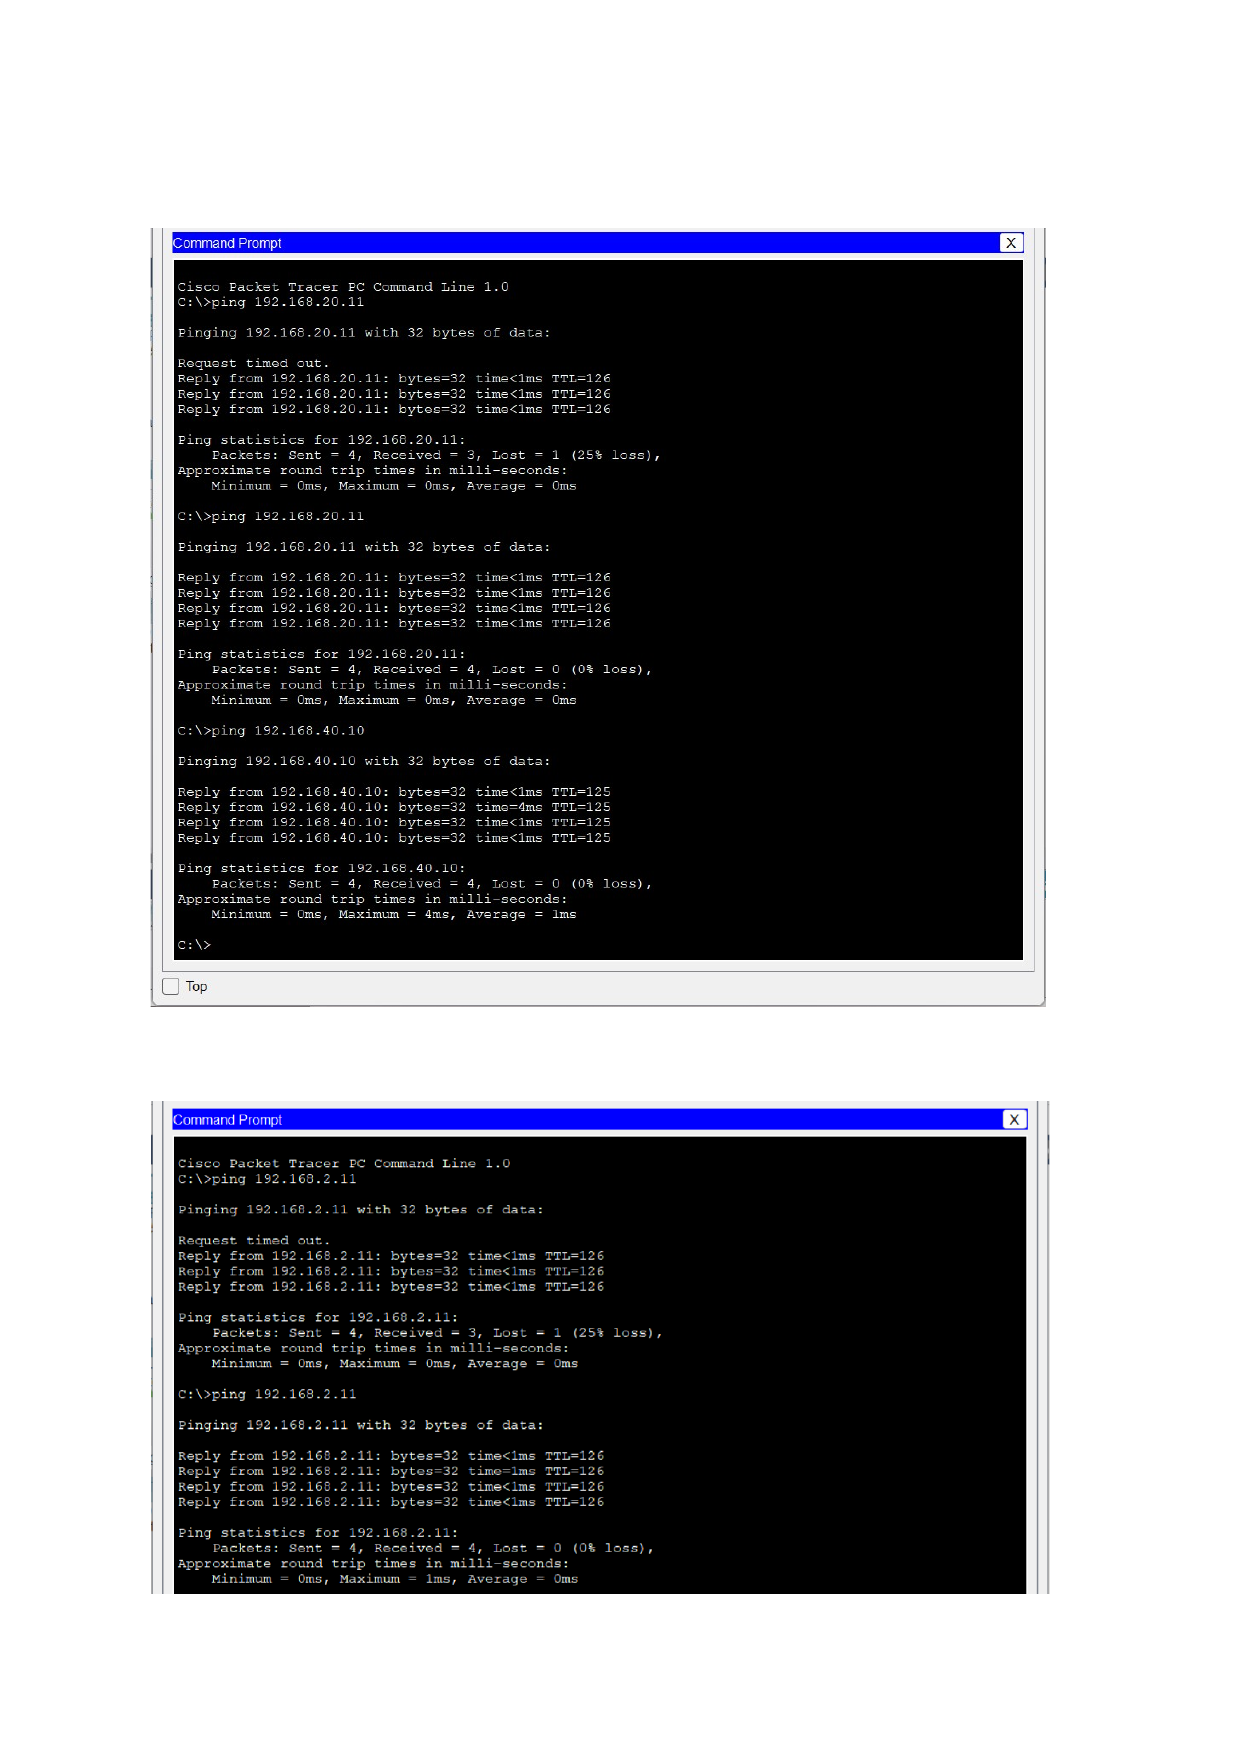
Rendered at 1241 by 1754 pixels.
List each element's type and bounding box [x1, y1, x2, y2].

picture [150, 1101, 1050, 1594]
picture [150, 228, 1046, 1007]
